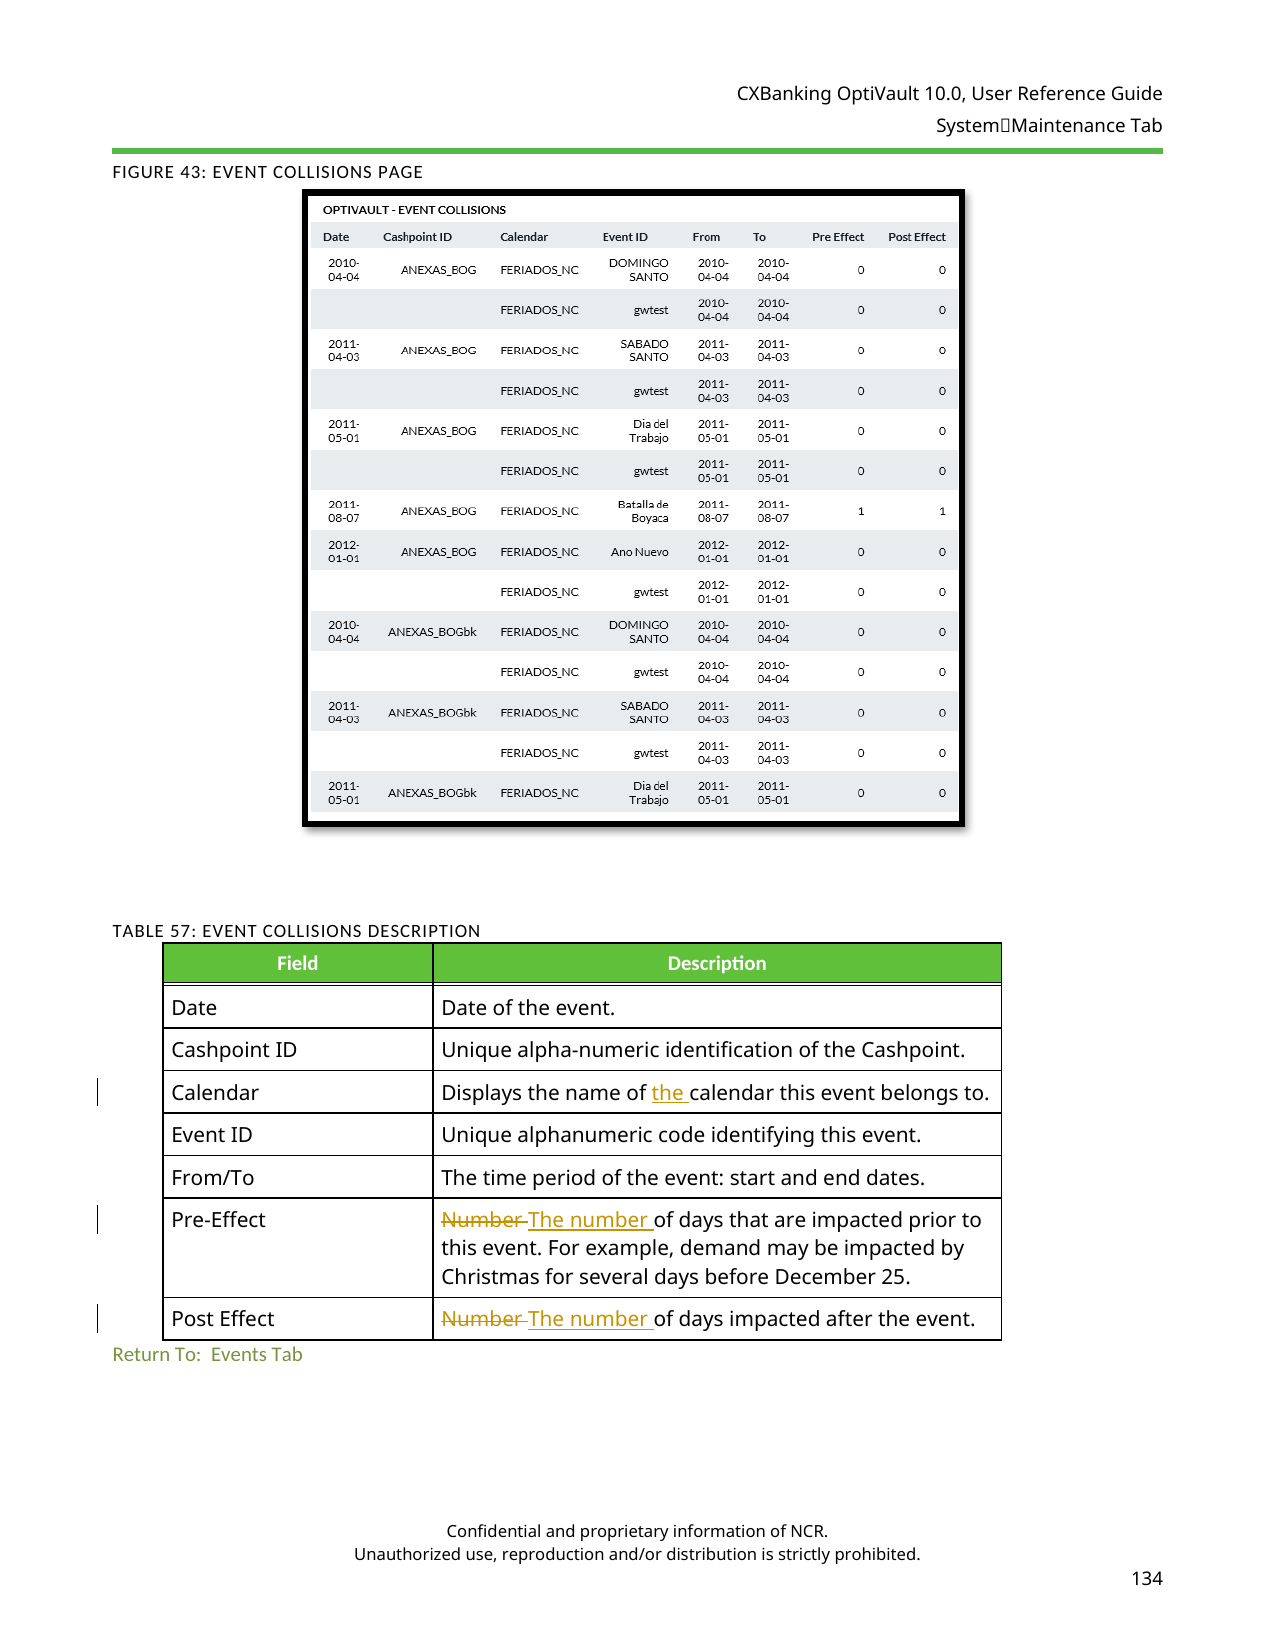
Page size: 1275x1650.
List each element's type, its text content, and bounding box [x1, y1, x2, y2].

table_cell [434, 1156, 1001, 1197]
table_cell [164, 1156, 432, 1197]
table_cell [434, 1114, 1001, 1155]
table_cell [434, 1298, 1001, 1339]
text Return To: Events Tab [112, 1341, 1163, 1366]
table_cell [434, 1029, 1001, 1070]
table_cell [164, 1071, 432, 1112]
picture [308, 196, 959, 821]
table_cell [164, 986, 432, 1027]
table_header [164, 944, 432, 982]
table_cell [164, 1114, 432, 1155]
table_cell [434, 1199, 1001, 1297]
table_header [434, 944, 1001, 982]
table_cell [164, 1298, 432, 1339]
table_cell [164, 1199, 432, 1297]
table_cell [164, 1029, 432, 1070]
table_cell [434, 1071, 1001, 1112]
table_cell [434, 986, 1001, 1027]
